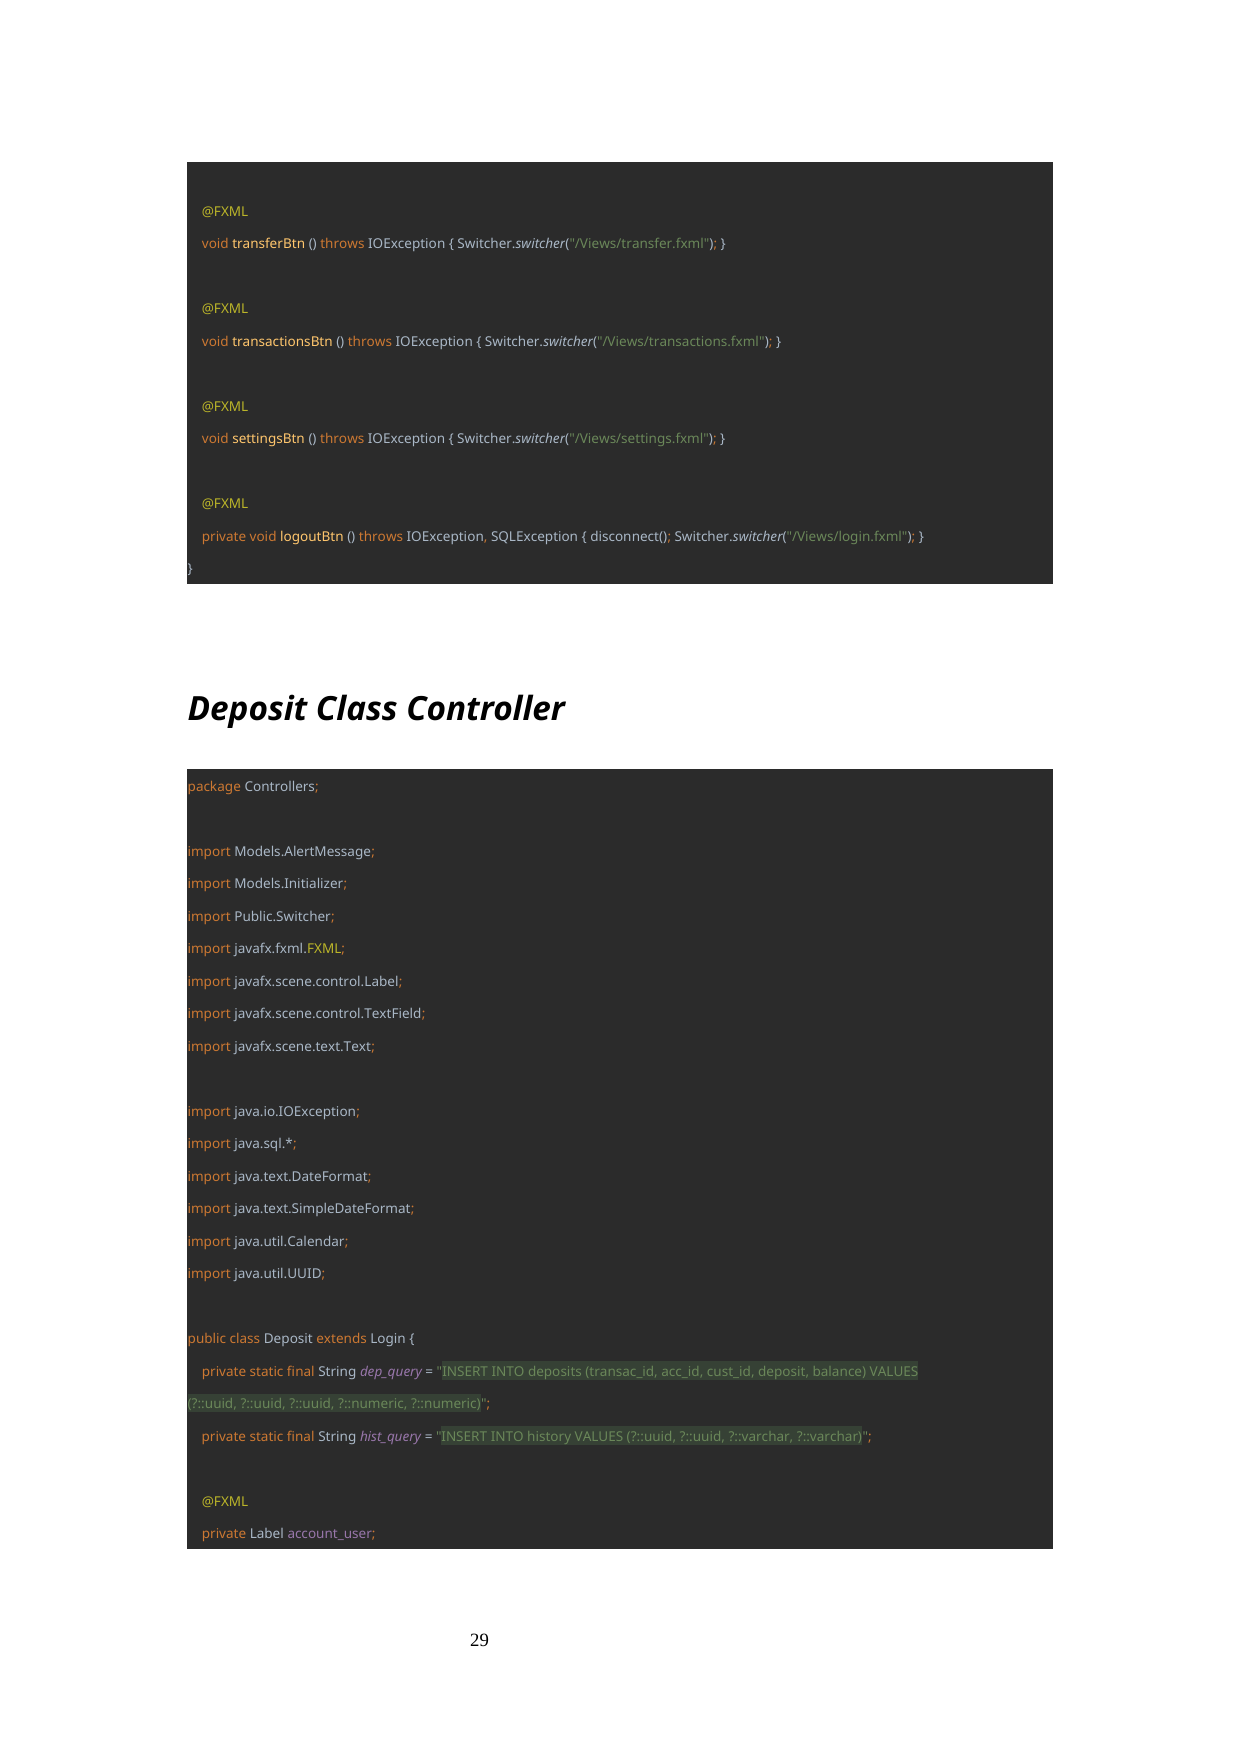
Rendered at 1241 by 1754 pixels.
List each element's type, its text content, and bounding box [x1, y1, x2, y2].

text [187, 162, 1053, 1202]
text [187, 1387, 1053, 1582]
text Deposit Class Controller [187, 1293, 1053, 1358]
